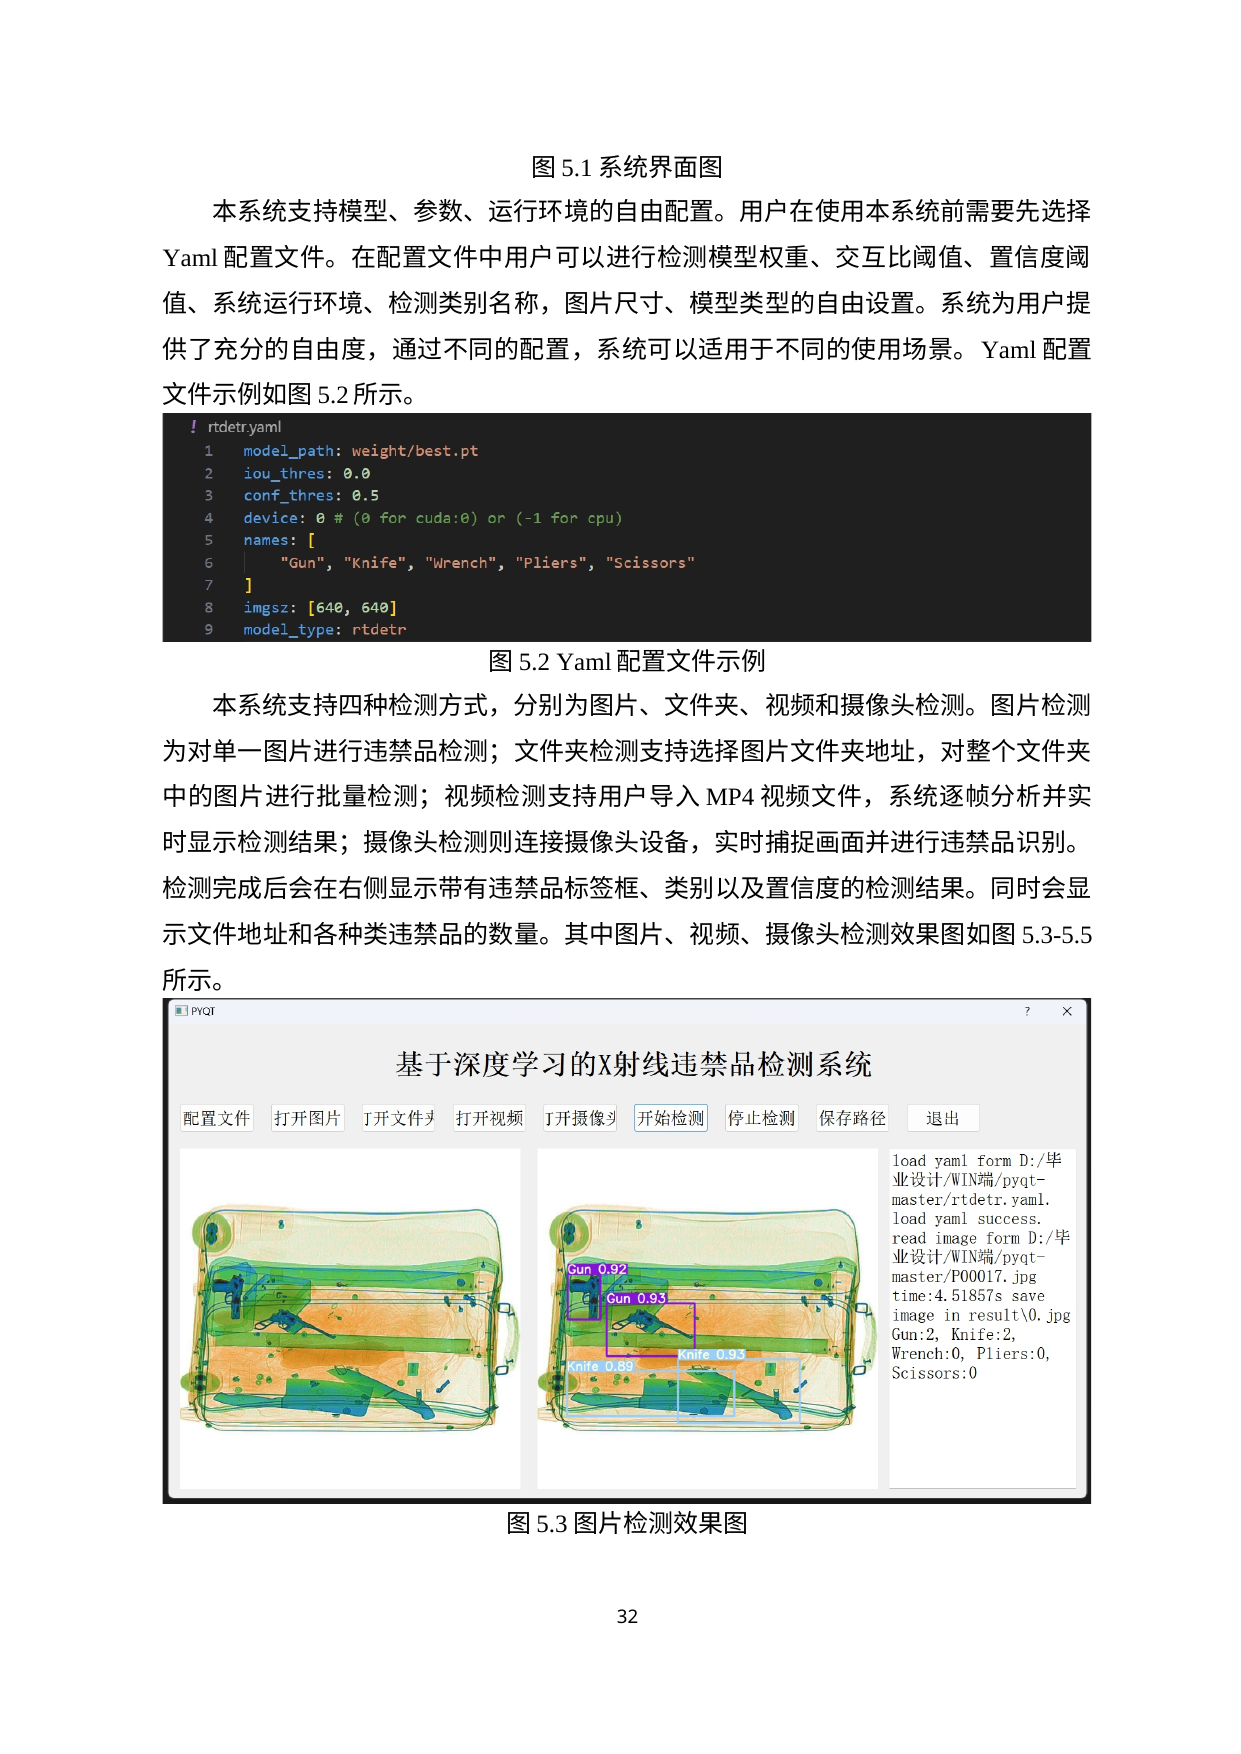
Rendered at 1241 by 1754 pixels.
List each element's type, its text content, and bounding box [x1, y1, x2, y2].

text 图5.1 系统界面图 [162, 148, 1092, 184]
picture [162, 998, 1092, 1504]
text 图5.2 Yaml配置文件示例 [162, 642, 1092, 677]
text 本系统支持四种检测方式，分别为图片、文件夹、视频和摄像头检测。图片检测为对单一图片进行违禁品检测；文件夹检测支持选择图片文件夹地址，对整个文件夹中的图片进行批量检测；视频检测支持用户导入MP4视频文件，系统逐帧分析并实时显示检测结果；摄像头检测则连接摄像头设备，实时捕捉画面并进行违禁品识别。检测完成后会在右侧显示带有违禁品标签框、类别以及置信度的检测结果。同时会显示文件地址和各种类违禁品的数量。其中图片、视频、摄像头检测效果图如图5.3-5.5所示。 [162, 677, 1092, 998]
text 本系统支持模型、参数、运行环境的自由配置。用户在使用本系统前需要先选择Yaml配置文件。在配置文件中用户可以进行检测模型权重、交互比阈值、置信度阈值、系统运行环境、检测类别名称，图片尺寸、模型类型的自由设置。系统为用户提供了充分的自由度，通过不同的配置，系统可以适用于不同的使用场景。Yaml配置文件示例如图5.2所示。 [162, 184, 1092, 413]
text 图5.3 图片检测效果图 [162, 1504, 1092, 1540]
picture [162, 413, 1092, 642]
